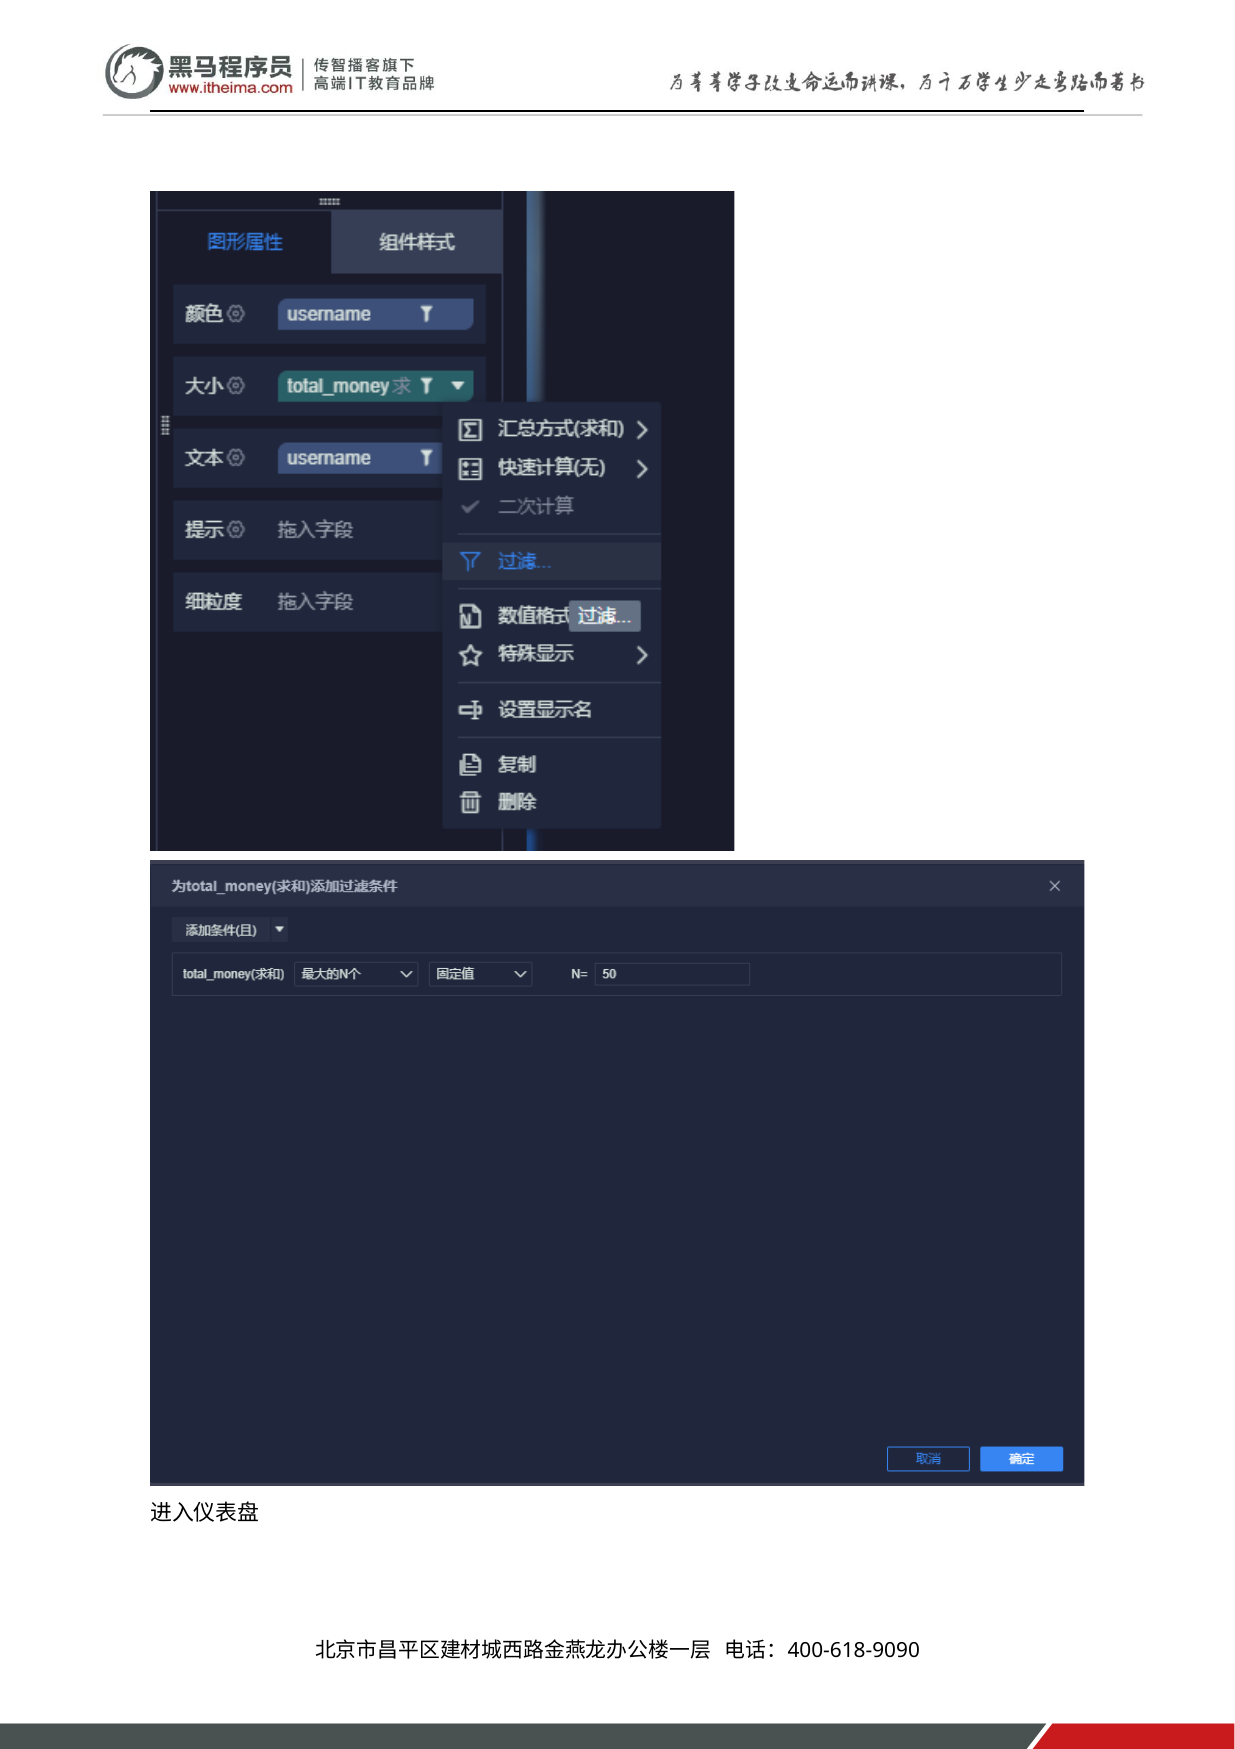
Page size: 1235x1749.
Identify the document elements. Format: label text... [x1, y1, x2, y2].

text 进入仪表盘 [150, 1495, 1084, 1527]
picture [0, 1664, 1235, 1749]
picture [0, 0, 1235, 123]
picture [150, 860, 1085, 1486]
picture [150, 191, 735, 851]
